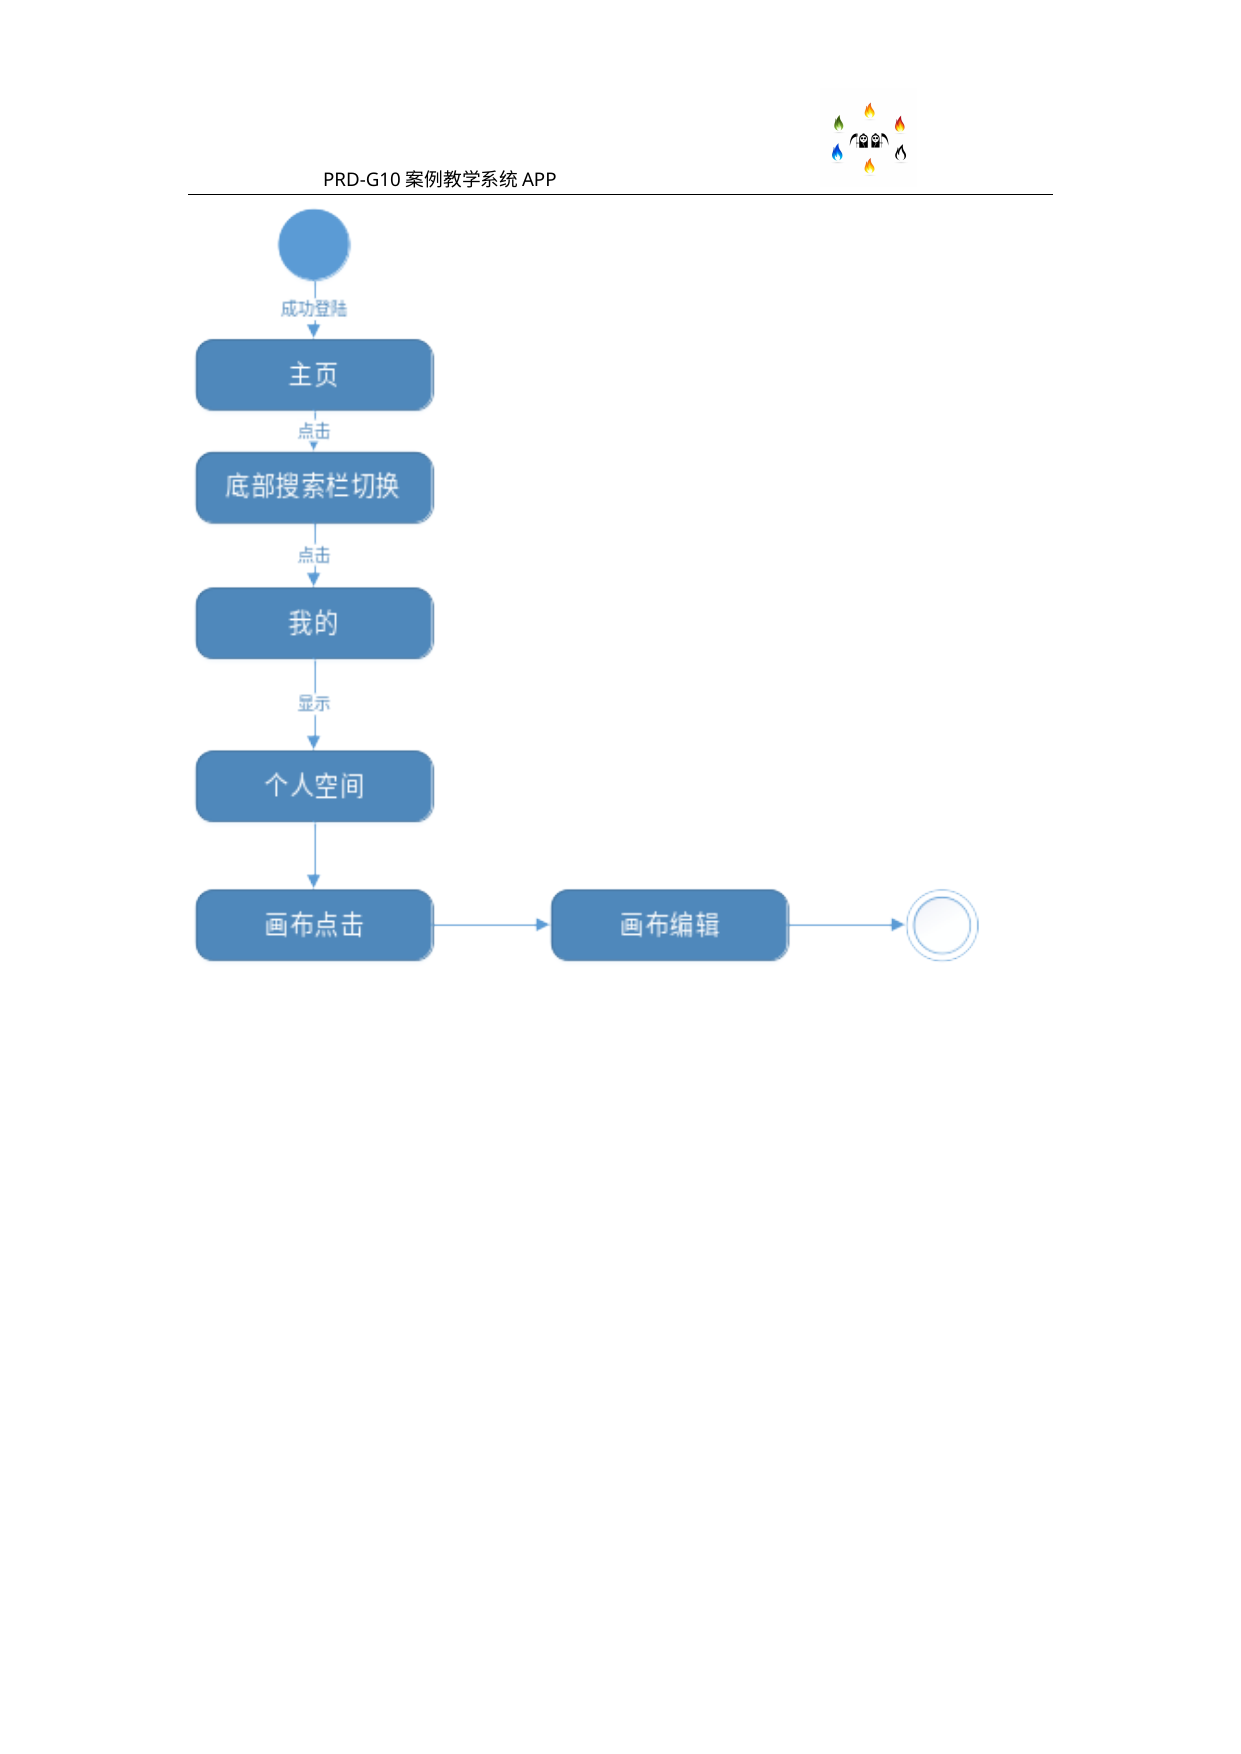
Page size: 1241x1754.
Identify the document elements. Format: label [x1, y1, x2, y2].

picture [820, 88, 918, 187]
